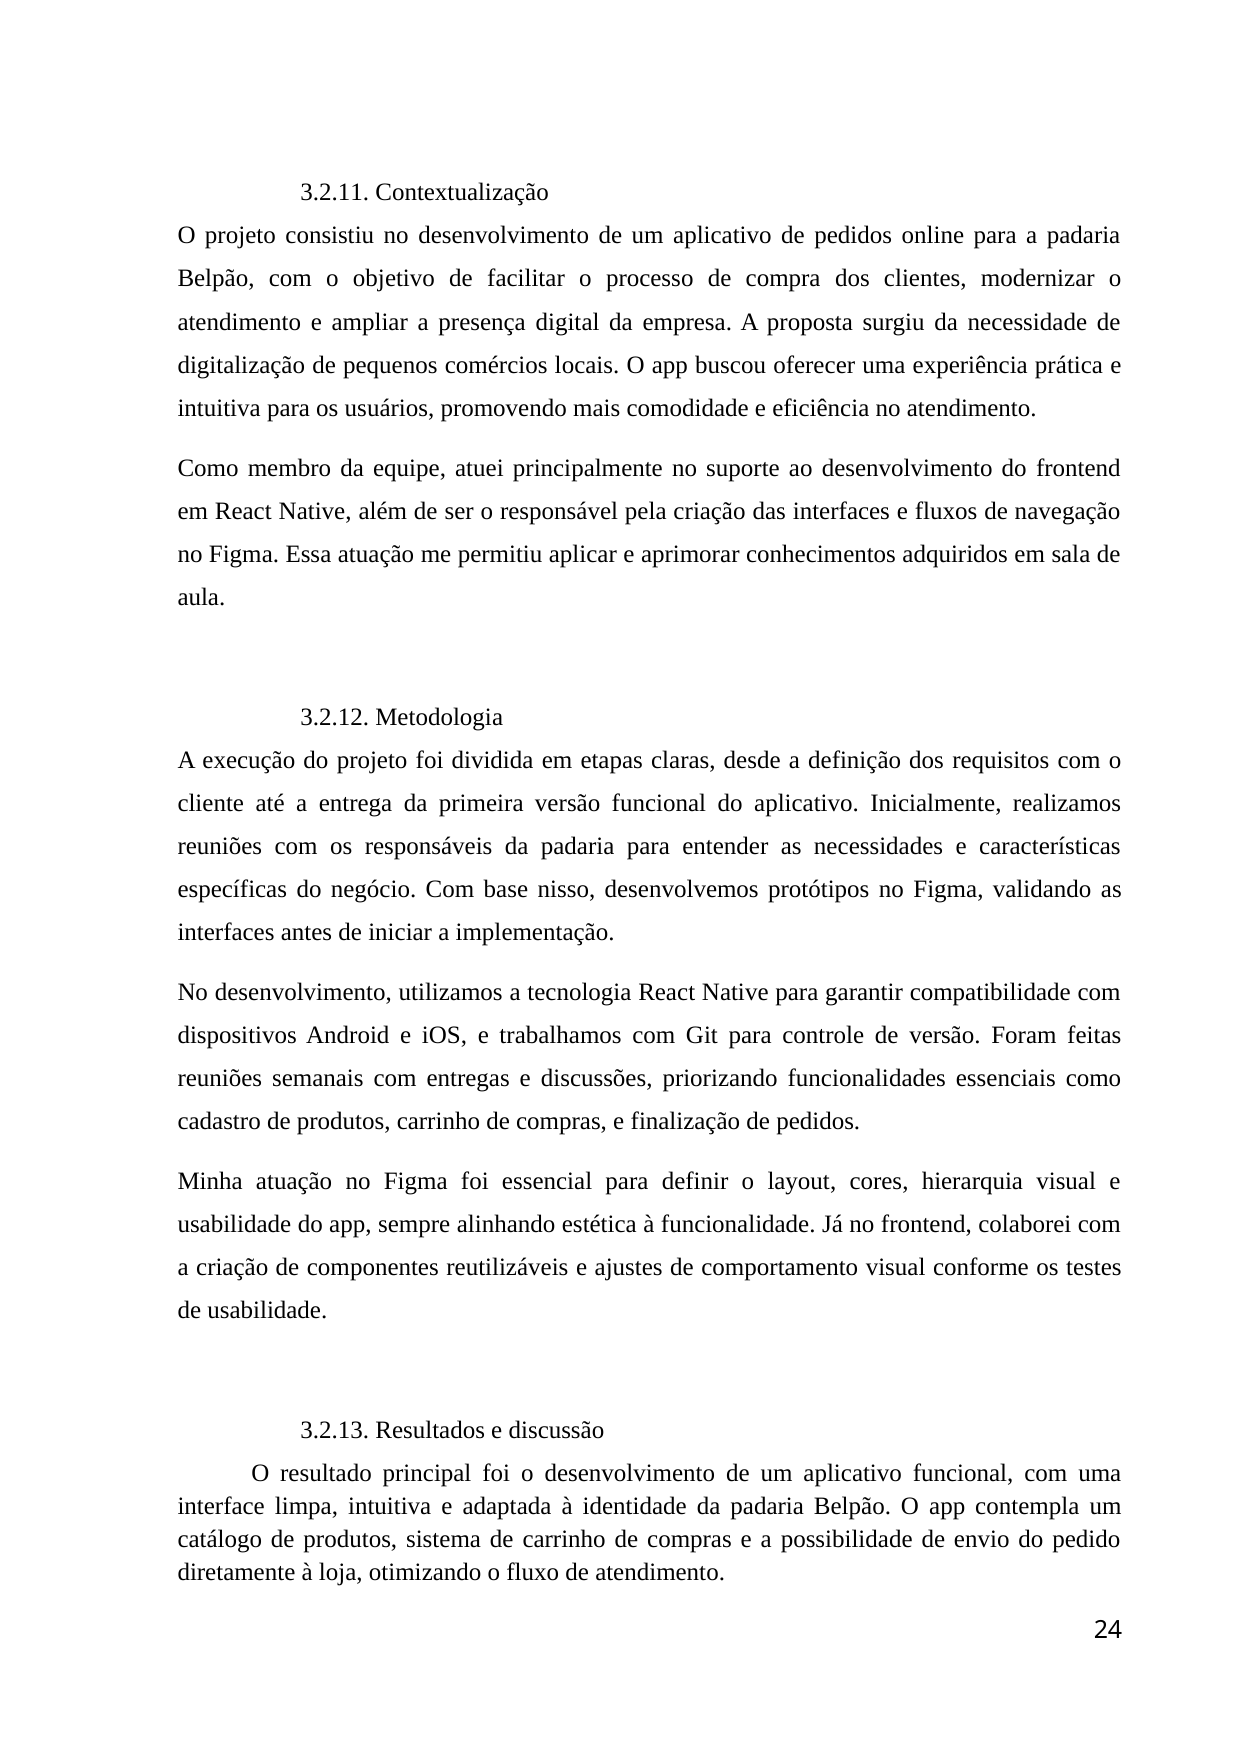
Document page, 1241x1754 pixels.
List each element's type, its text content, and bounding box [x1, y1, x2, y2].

text O projeto consistiu no desenvolvimento de um aplicativo de pedidos online para a padaria Belpão, com o objetivo de facilitar o processo de compra dos clientes, modernizar o atendimento e ampliar a presença digital da empresa. A proposta surgiu da necessidade de digitalização de pequenos comércios locais. O app buscou oferecer uma experiência prática e intuitiva para os usuários, promovendo mais comodidade e eficiência no atendimento. [177, 220, 1122, 422]
text O resultado principal foi o desenvolvimento de um aplicativo funcional, com uma interface limpa, intuitiva e adaptada à identidade da padaria Belpão. O app contempla um catálogo de produtos, sistema de carrinho de compras e a possibilidade de envio do pedido diretamente à loja, otimizando o fluxo de atendimento. [177, 1458, 1122, 1586]
text No desenvolvimento, utilizamos a tecnologia React Native para garantir compatibilidade com dispositivos Android e iOS, e trabalhamos com Git para controle de versão. Foram feitas reuniões semanais com entregas e discussões, priorizando funcionalidades essenciais como cadastro de produtos, carrinho de compras, e finalização de pedidos. [177, 977, 1122, 1135]
subtitle 3.2.12. Metodologia [300, 702, 1122, 730]
subtitle 3.2.11. Contextualização [300, 177, 1122, 206]
subtitle 3.2.13. Resultados e discussão [300, 1415, 1122, 1444]
text A execução do projeto foi dividida em etapas claras, desde a definição dos requisitos com o cliente até a entrega da primeira versão funcional do aplicativo. Inicialmente, realizamos reuniões com os responsáveis da padaria para entender as necessidades e características específicas do negócio. Com base nisso, desenvolvemos protótipos no Figma, validando as interfaces antes de iniciar a implementação. [177, 745, 1122, 946]
text Como membro da equipe, atuei principalmente no suporte ao desenvolvimento do frontend em React Native, além de ser o responsável pela criação das interfaces e fluxos de navegação no Figma. Essa atuação me permitiu aplicar e aprimorar conhecimentos adquiridos em sala de aula. [177, 453, 1122, 611]
text Minha atuação no Figma foi essencial para definir o layout, cores, hierarquia visual e usabilidade do app, sempre alinhando estética à funcionalidade. Já no frontend, colaborei com a criação de componentes reutilizáveis e ajustes de comportamento visual conforme os testes de usabilidade. [177, 1166, 1122, 1324]
